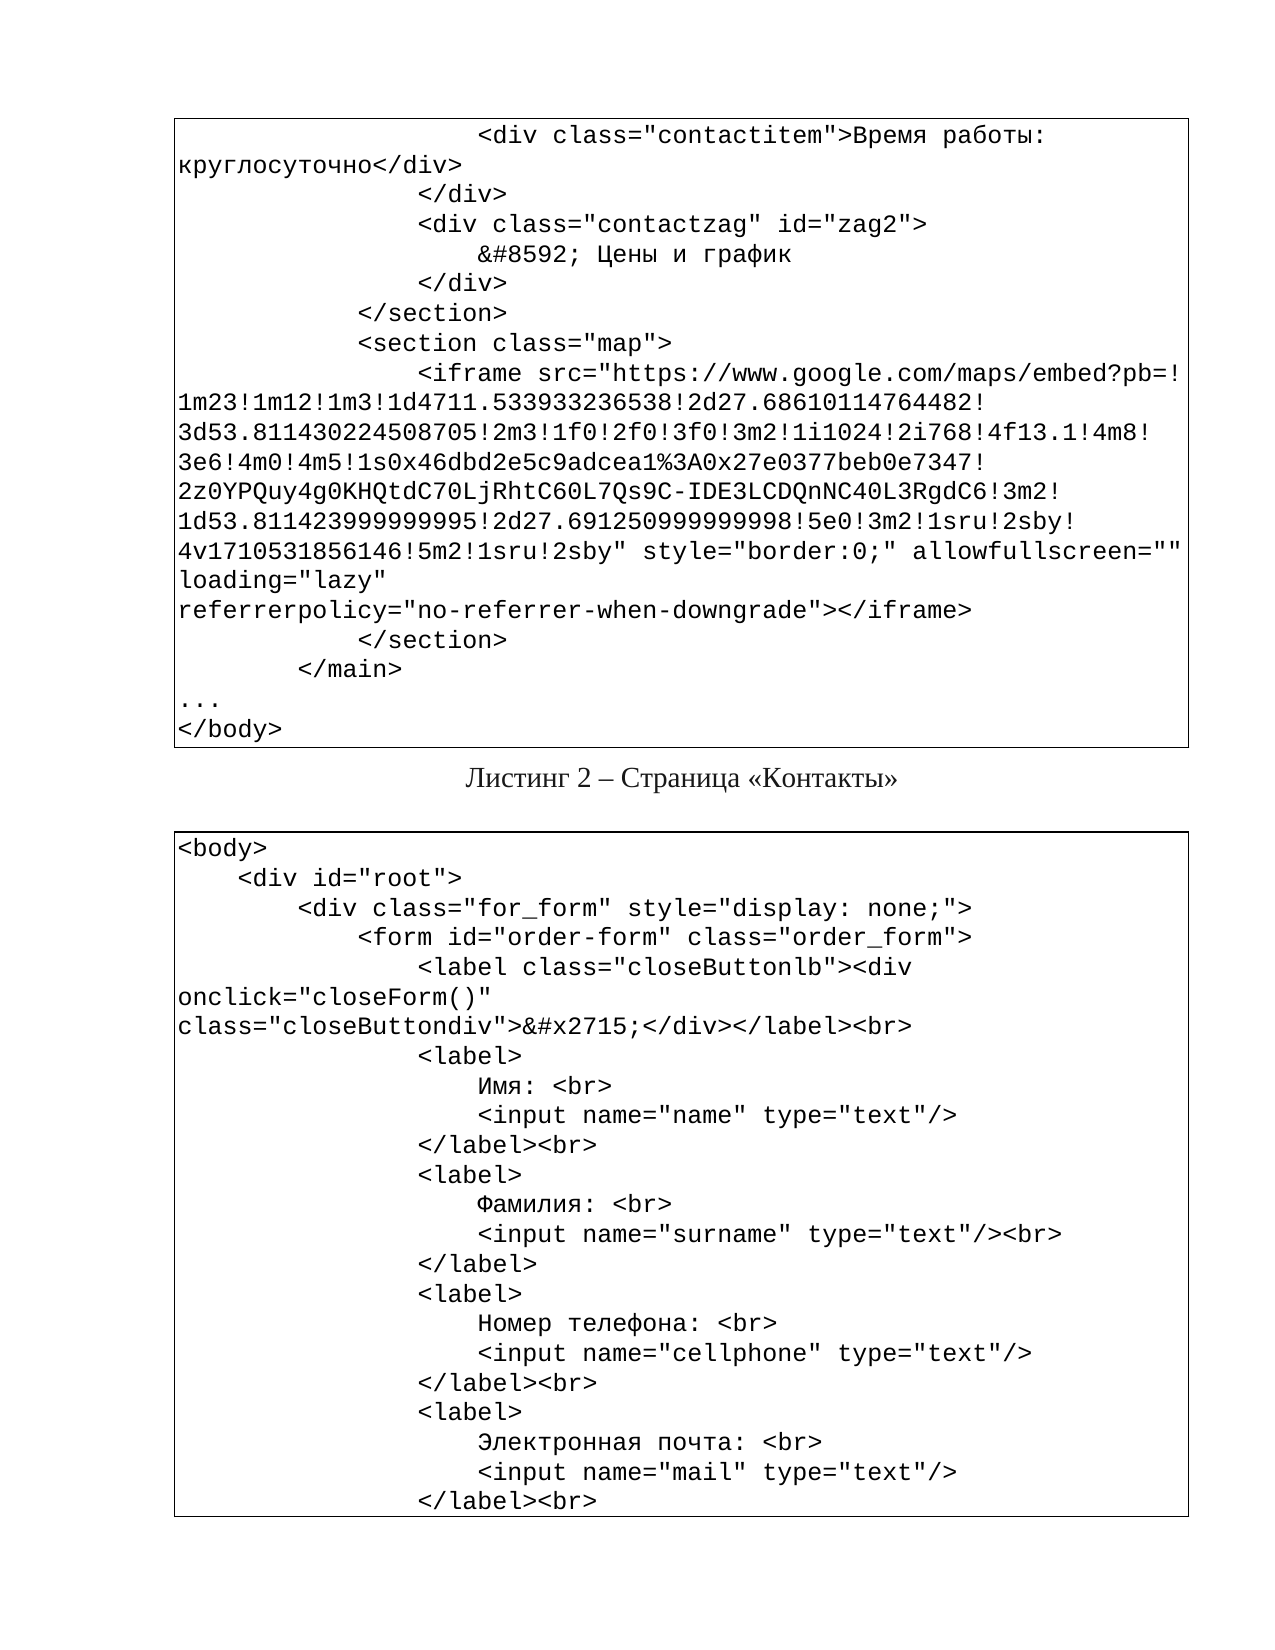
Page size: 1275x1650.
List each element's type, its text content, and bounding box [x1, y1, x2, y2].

text <label> [177, 1398, 1186, 1428]
text </main> [177, 656, 1186, 685]
text </body> [175, 712, 1188, 747]
text </div> [177, 181, 1186, 210]
text <body> [175, 833, 1188, 864]
text Номер телефона: <br> [177, 1309, 1186, 1339]
text <input name="surname" type="text"/><br> [177, 1220, 1186, 1250]
text </section> [177, 299, 1186, 329]
text <label> [177, 1042, 1186, 1072]
text <section class="map"> [177, 329, 1186, 359]
text </div> [177, 270, 1186, 299]
text <label class="closeButtonlb"><div onclick="closeForm()" class="closeButtondiv">&#x2715;</div></label><br> [177, 953, 1186, 1042]
text </label> [177, 1250, 1186, 1280]
text ... [177, 685, 1186, 712]
text <div id="root"> [177, 864, 1186, 894]
text <iframe src="https://www.google.com/maps/embed?pb=!1m23!1m12!1m3!1d4711.533933236538!2d27.68610114764482!3d53.811430224508705!2m3!1f0!2f0!3f0!3m2!1i1024!2i768!4f13.1!4m8!3e6!4m0!4m5!1s0x46dbd2e5c9adcea1%3A0x27e0377beb0e7347!2z0YPQuy4g0KHQtdC70LjRhtC60L7Qs9C-IDE3LCDQnNC40L3RgdC6!3m2!1d53.811423999999995!2d27.691250999999998!5e0!3m2!1sru!2sby!4v1710531856146!5m2!1sru!2sby" style="border:0;" allowfullscreen="" loading="lazy" referrerpolicy="no-referrer-when-downgrade"></iframe> [177, 359, 1186, 626]
text <input name="mail" type="text"/> [177, 1458, 1186, 1488]
text <form id="order-form" class="order_form"> [177, 923, 1186, 953]
text </label><br> [177, 1488, 1186, 1516]
text <div class="contactitem">Время работы: круглосуточно</div> [175, 119, 1188, 181]
text Имя: <br> [177, 1072, 1186, 1102]
text </label><br> [177, 1131, 1186, 1161]
text <div class="contactzag" id="zag2"> [177, 210, 1186, 240]
text </section> [177, 626, 1186, 656]
text Фамилия: <br> [177, 1191, 1186, 1220]
text <label> [177, 1280, 1186, 1309]
text <label> [177, 1161, 1186, 1191]
text <div class="for_form" style="display: none;"> [177, 894, 1186, 923]
text Электронная почта: <br> [177, 1428, 1186, 1458]
text Листинг 2 – Страница «Контакты» [177, 760, 1186, 794]
text <input name="cellphone" type="text"/> [177, 1339, 1186, 1369]
text <input name="name" type="text"/> [177, 1102, 1186, 1131]
text </label><br> [177, 1369, 1186, 1398]
text &#8592; Цены и график [177, 240, 1186, 270]
